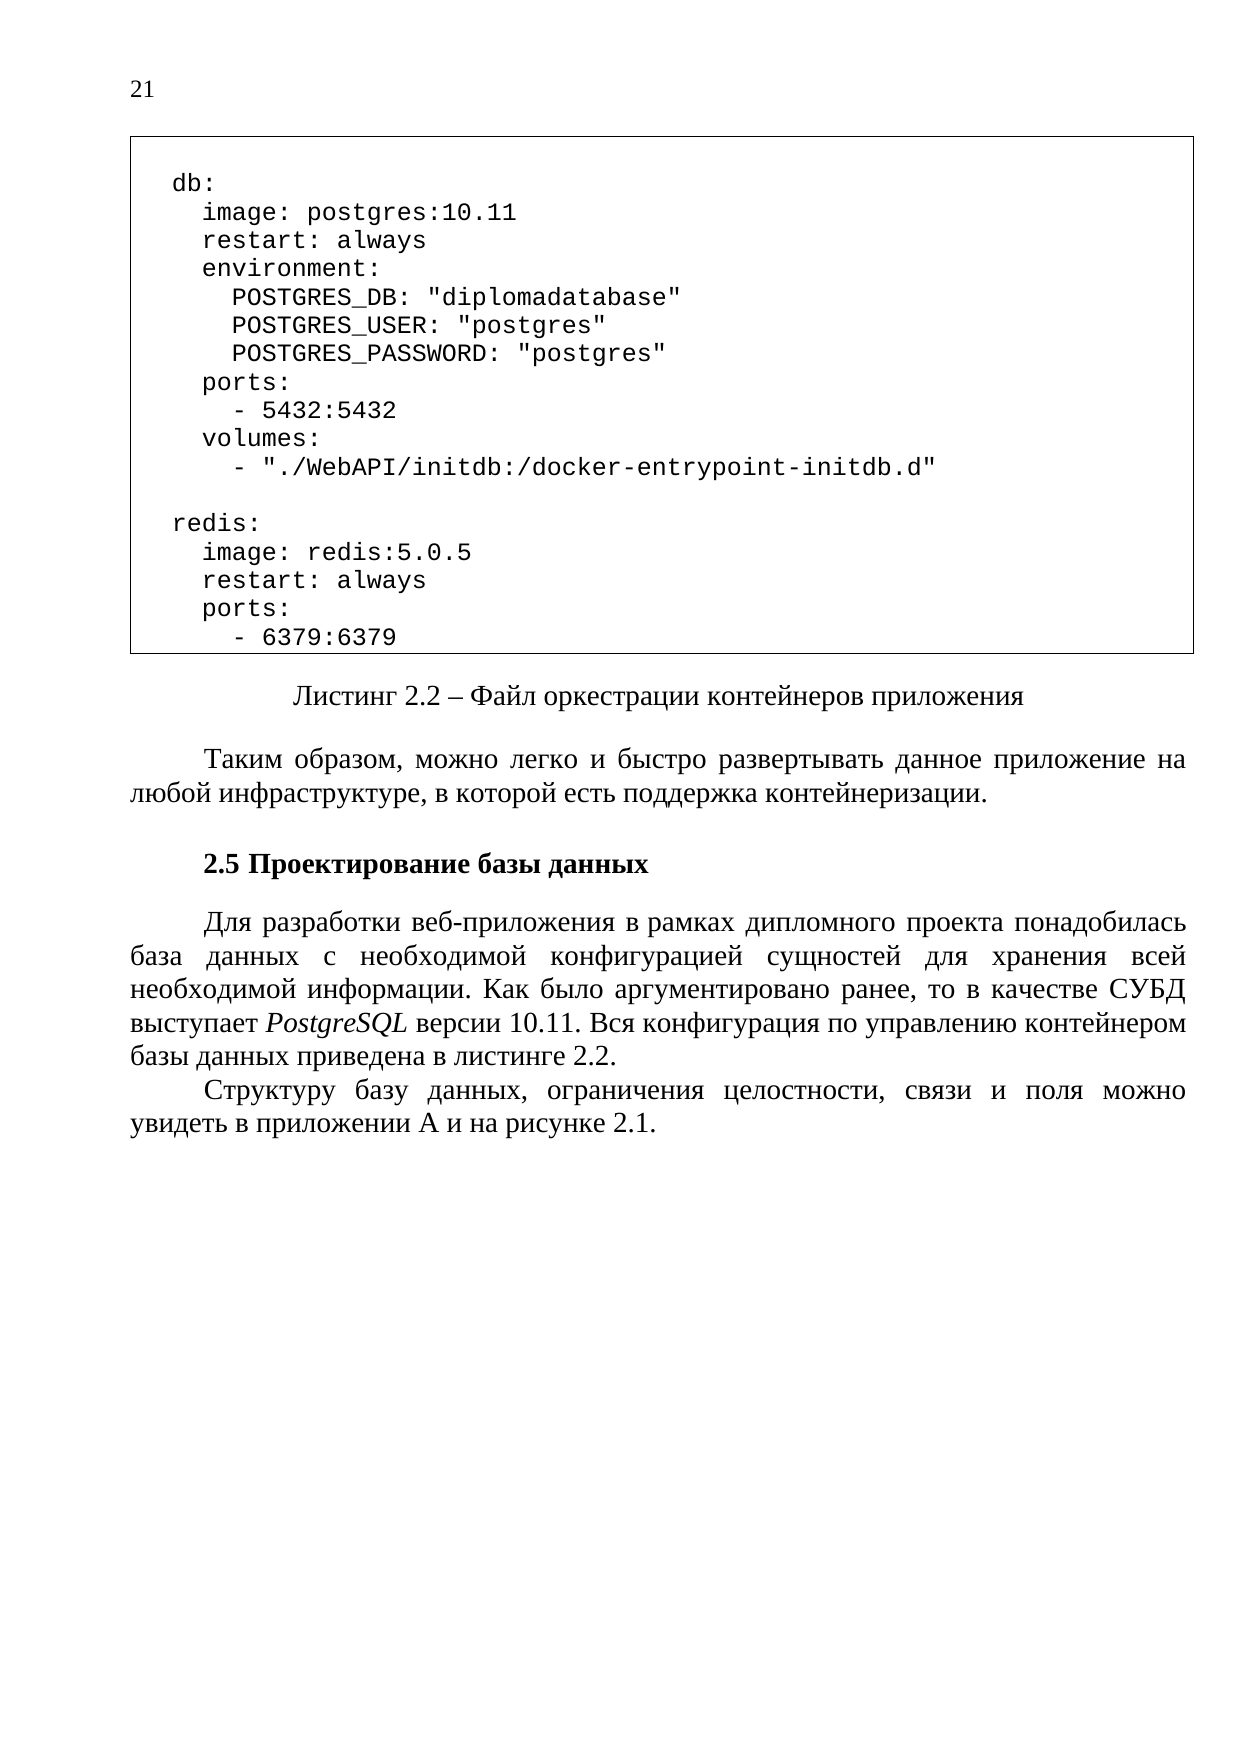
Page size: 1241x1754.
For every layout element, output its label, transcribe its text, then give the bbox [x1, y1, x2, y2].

text Структуру базу данных, ограничения целостности, связи и поля можно увидеть в приложении А и на рисунке 2.1. [130, 1072, 1187, 1139]
text Для разработки веб-приложения в рамках дипломного проекта понадобилась база данных с необходимой конфигурацией сущностей для хранения всей необходимой информации. Как было аргументировано ранее, то в качестве СУБД выступает PostgreSQL версии 10.11. Вся конфигурация по управлению контейнером базы данных приведена в листинге 2.2. [130, 904, 1187, 1072]
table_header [131, 137, 1193, 652]
text Проектирование базы данных [203, 846, 1187, 879]
text Таким образом, можно легко и быстро развертывать данное приложение на любой инфраструктуре, в которой есть поддержка контейнеризации. [130, 741, 1187, 808]
text Листинг 2.2 – Файл оркестрации контейнеров приложения [130, 678, 1187, 712]
